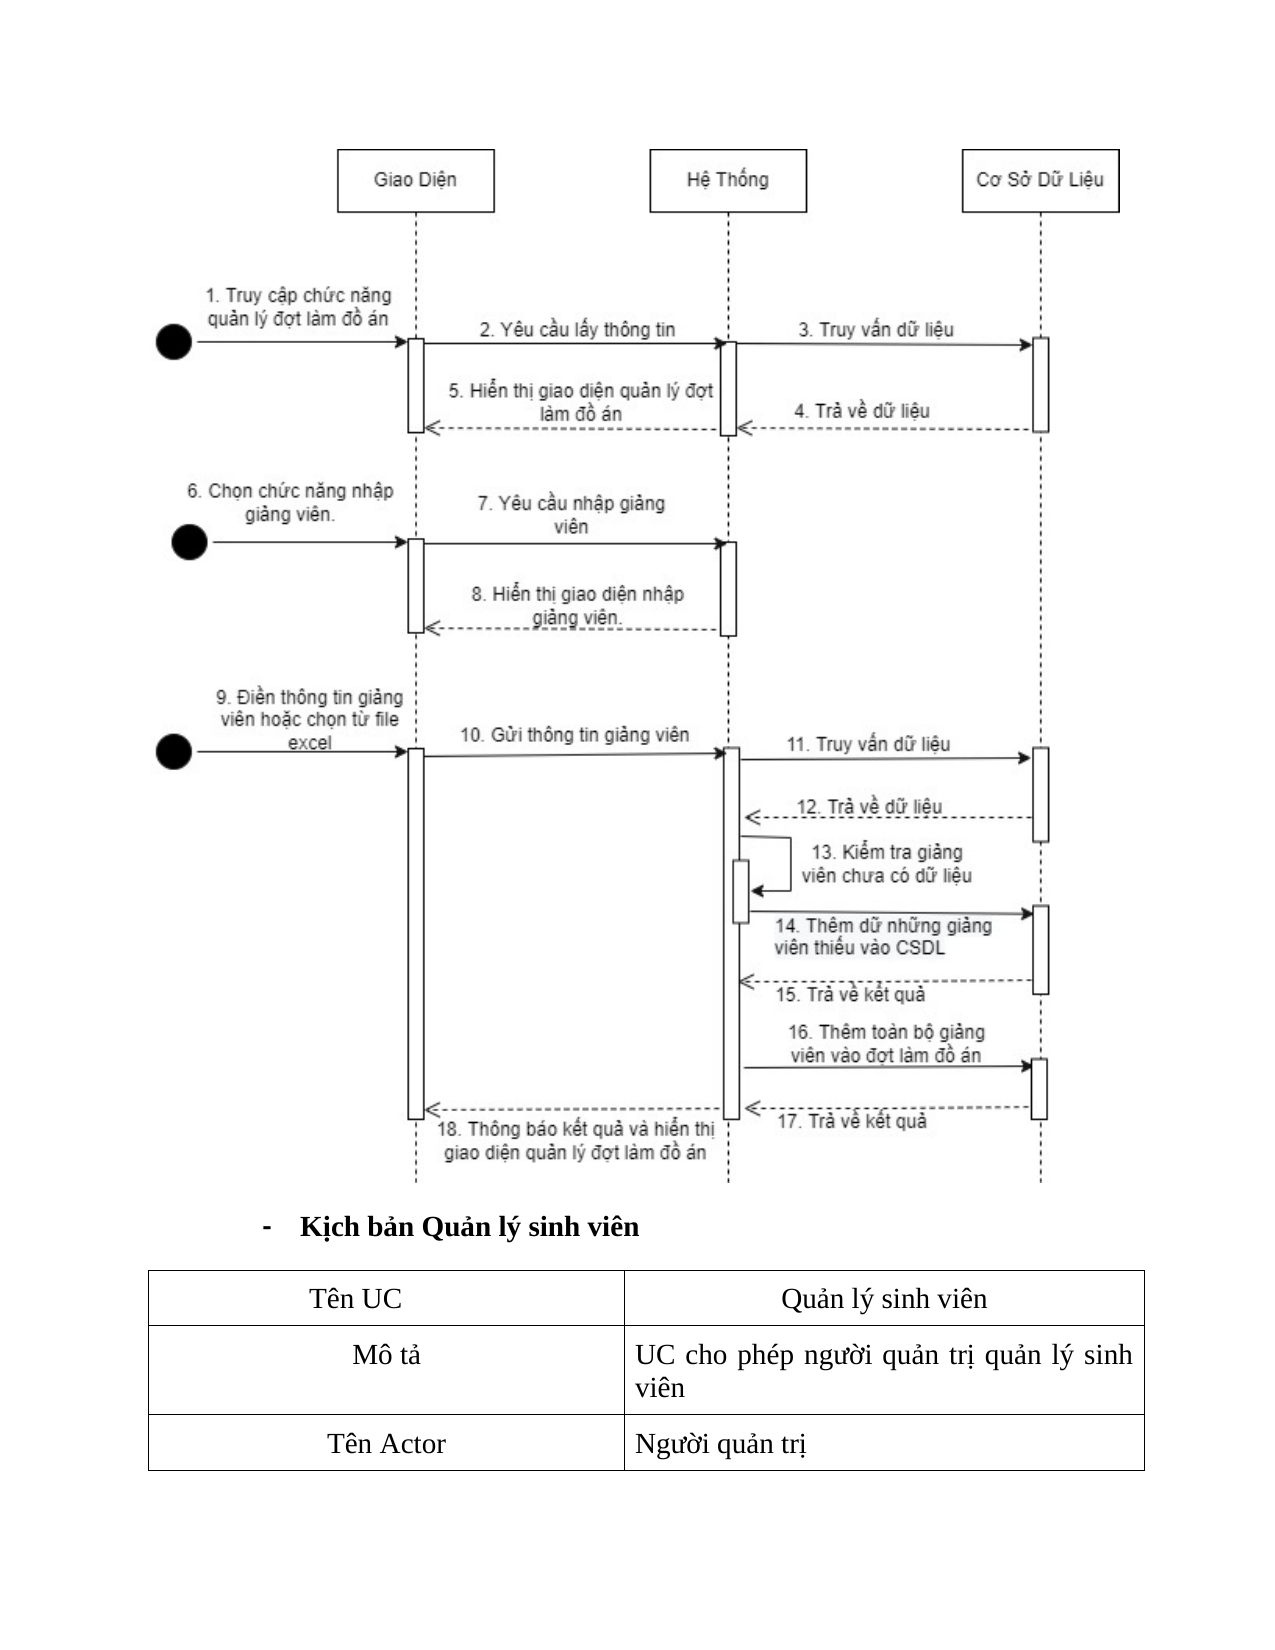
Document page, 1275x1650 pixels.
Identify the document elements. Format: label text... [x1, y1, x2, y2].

table_cell Tên Actor [149, 1415, 624, 1470]
table_header Quản lý sinh viên [625, 1271, 1144, 1325]
table_cell Mô tả [149, 1326, 624, 1414]
picture [150, 149, 1120, 1183]
table_cell UC cho phép người quản trị quản lý sinh viên [625, 1326, 1144, 1414]
table_header Tên UC [149, 1271, 624, 1325]
list Kịch bản Quản lý sinh viên [262, 1208, 1125, 1244]
table_cell Người quản trị [625, 1415, 1144, 1470]
